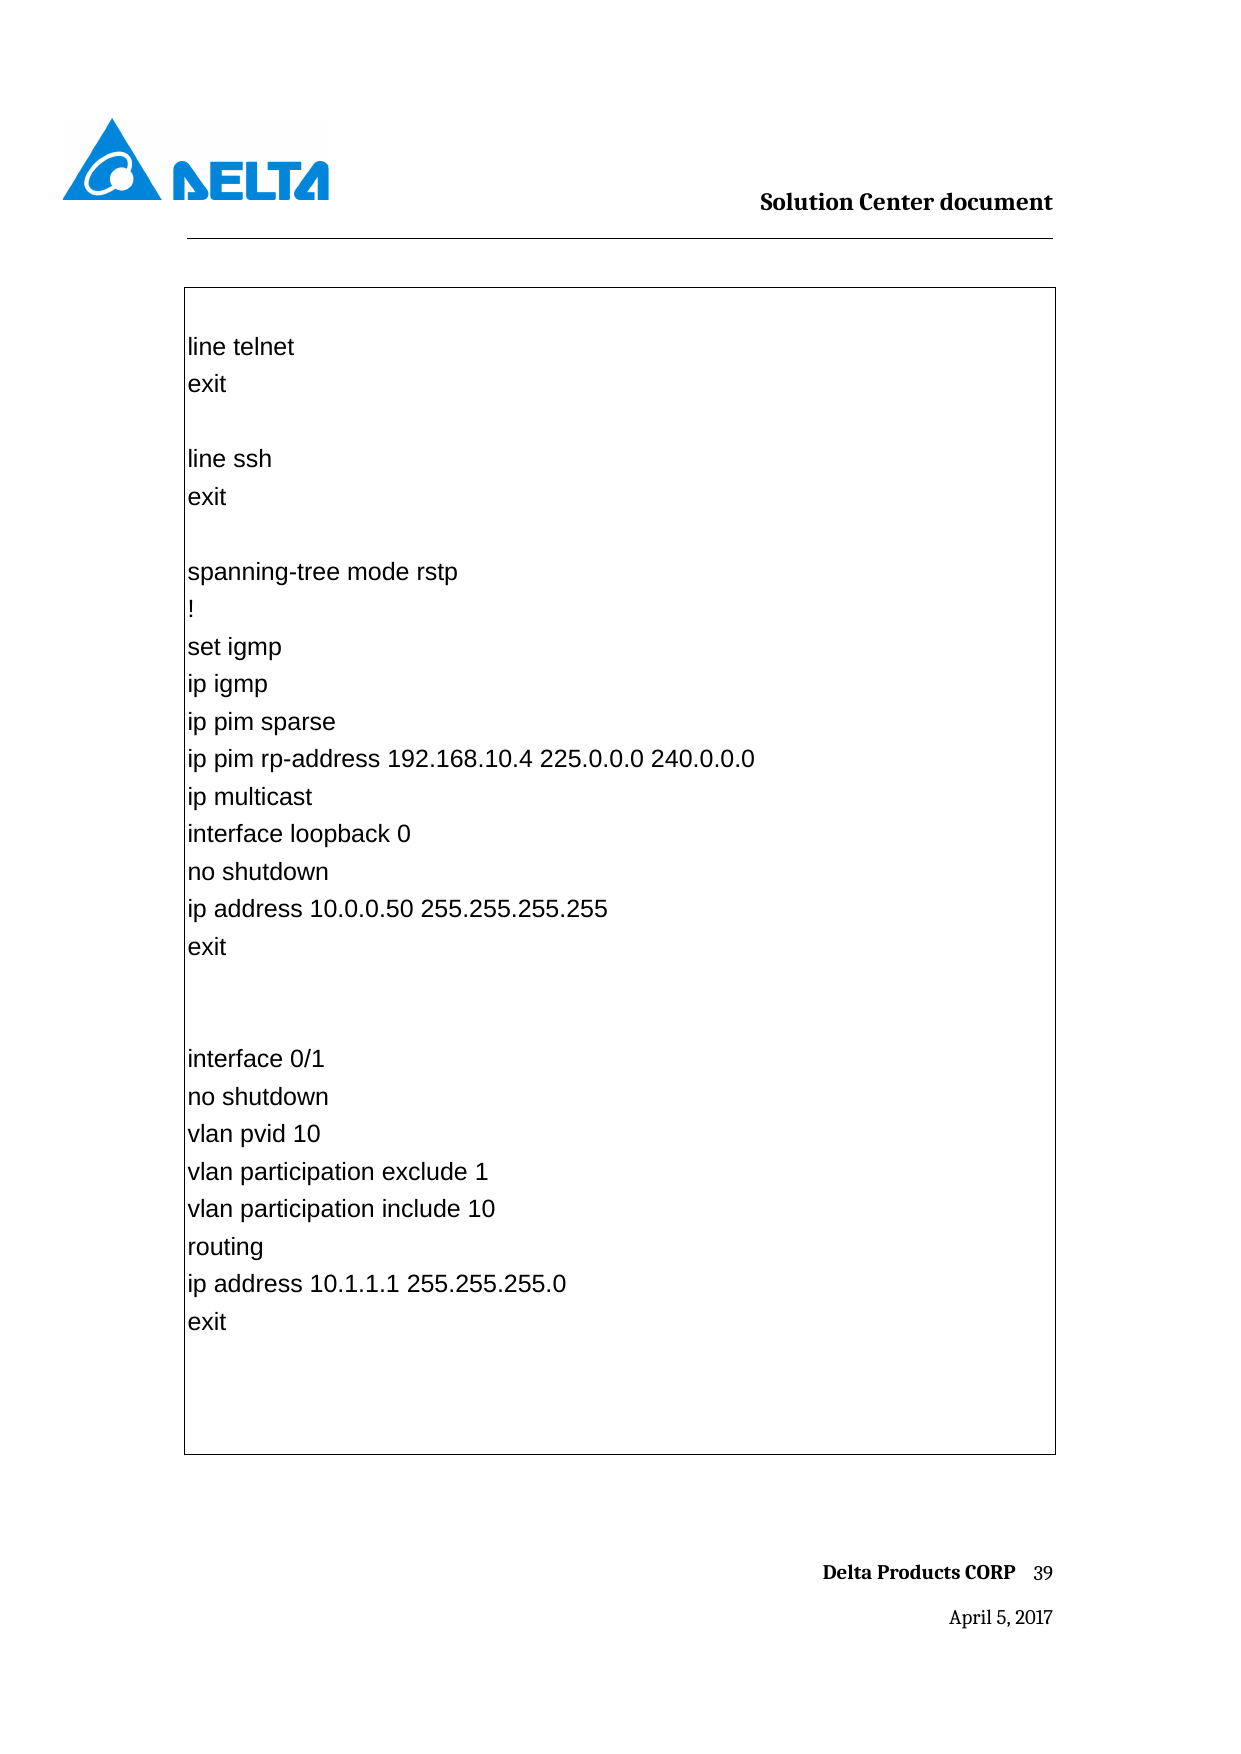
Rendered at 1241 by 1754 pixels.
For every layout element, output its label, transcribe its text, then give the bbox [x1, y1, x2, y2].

text ip multicast [187, 777, 1053, 815]
text ip igmp [187, 665, 1053, 702]
text vlan participation exclude 1 [187, 1152, 1053, 1190]
text no shutdown [187, 1077, 1053, 1115]
text ! [187, 590, 1053, 627]
text vlan participation include 10 [187, 1190, 1053, 1227]
text interface 0/1 [187, 1040, 1053, 1077]
text spanning-tree mode rstp [187, 552, 1053, 590]
text routing [187, 1227, 1053, 1265]
text ip pim sparse [187, 702, 1053, 740]
text set igmp [187, 627, 1053, 665]
text exit [187, 927, 1053, 965]
text ip address 10.1.1.1 255.255.255.0 [187, 1265, 1053, 1302]
text exit [187, 365, 1053, 402]
picture [62, 118, 329, 200]
text line ssh [187, 440, 1053, 477]
text exit [187, 1302, 1053, 1340]
text vlan pvid 10 [187, 1115, 1053, 1152]
text ip address 10.0.0.50 255.255.255.255 [187, 890, 1053, 927]
text line telnet [187, 327, 1053, 365]
text no shutdown [187, 852, 1053, 890]
text interface loopback 0 [187, 815, 1053, 852]
text exit [187, 477, 1053, 515]
text ip pim rp-address 192.168.10.4 225.0.0.0 240.0.0.0 [187, 740, 1053, 777]
